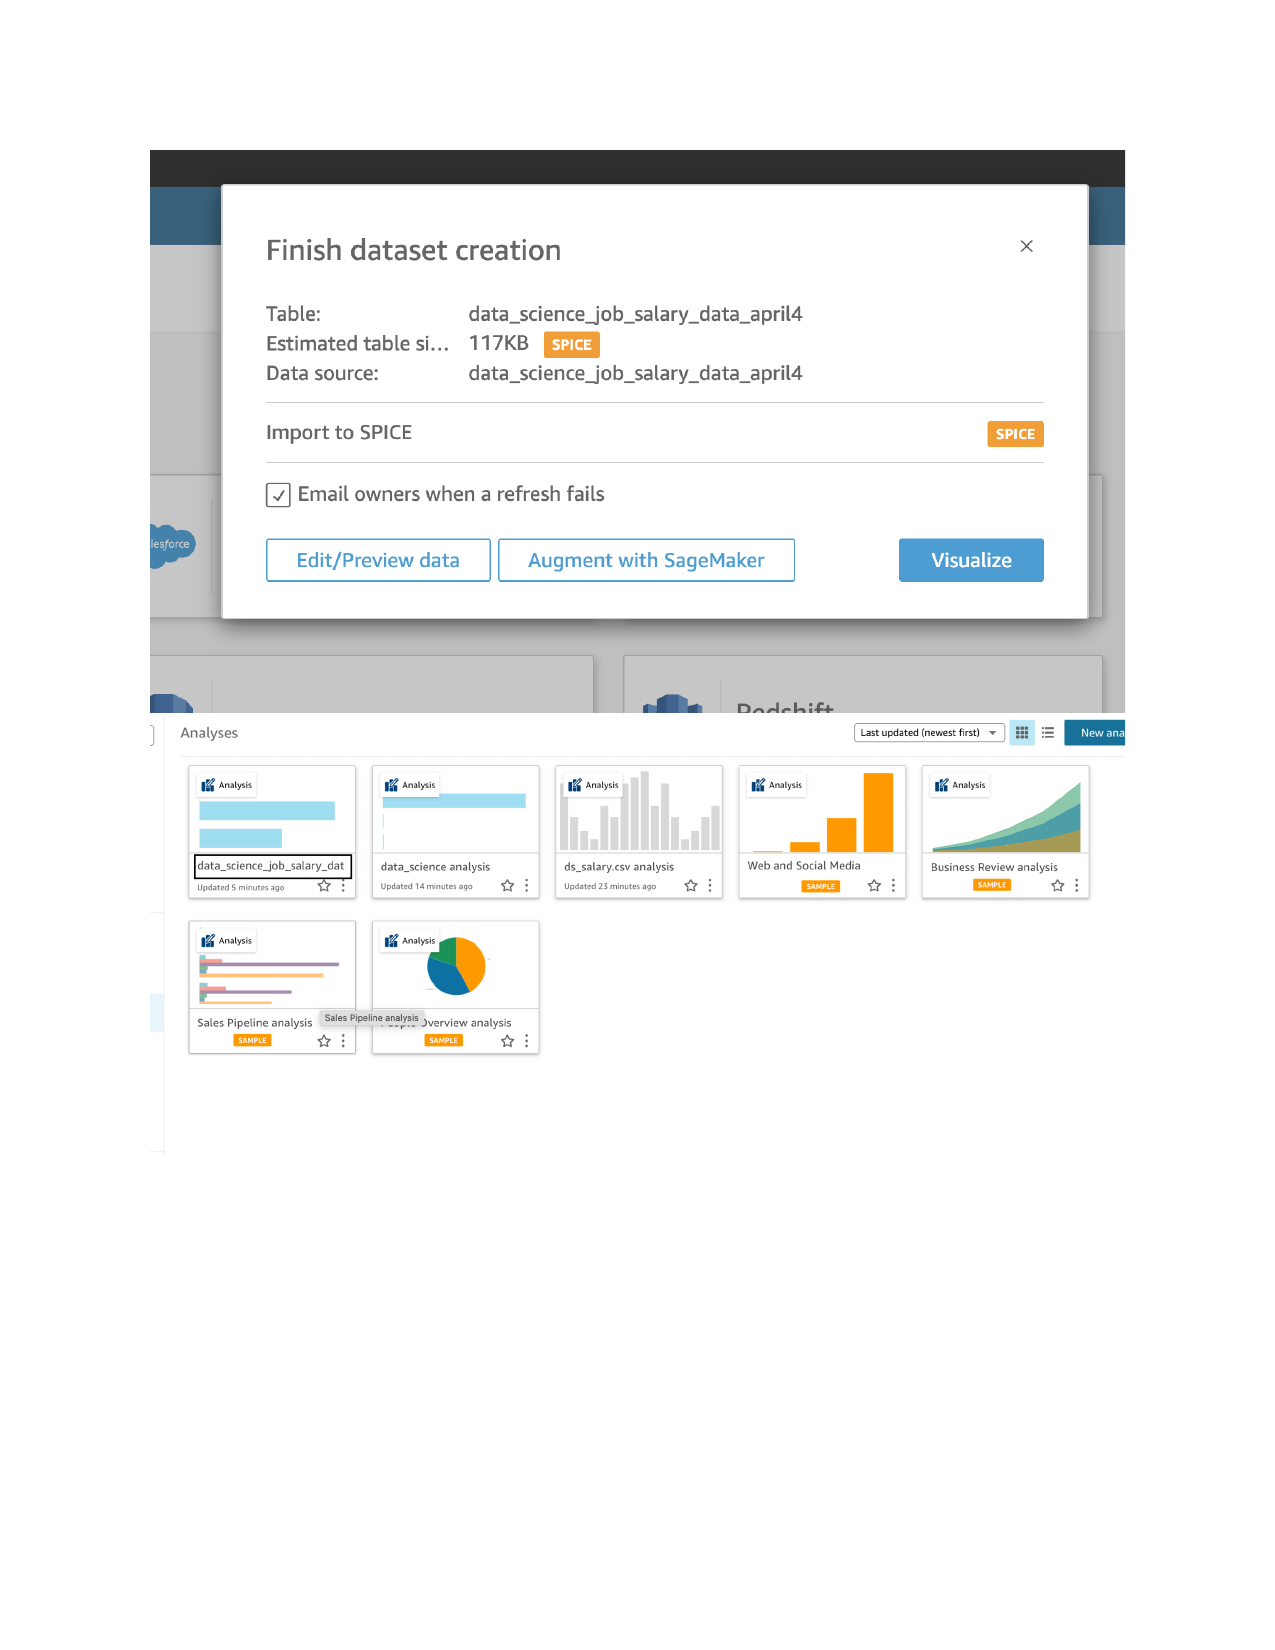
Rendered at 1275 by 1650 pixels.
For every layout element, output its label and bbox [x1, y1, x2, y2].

picture [150, 150, 1125, 713]
picture [150, 716, 1125, 1165]
